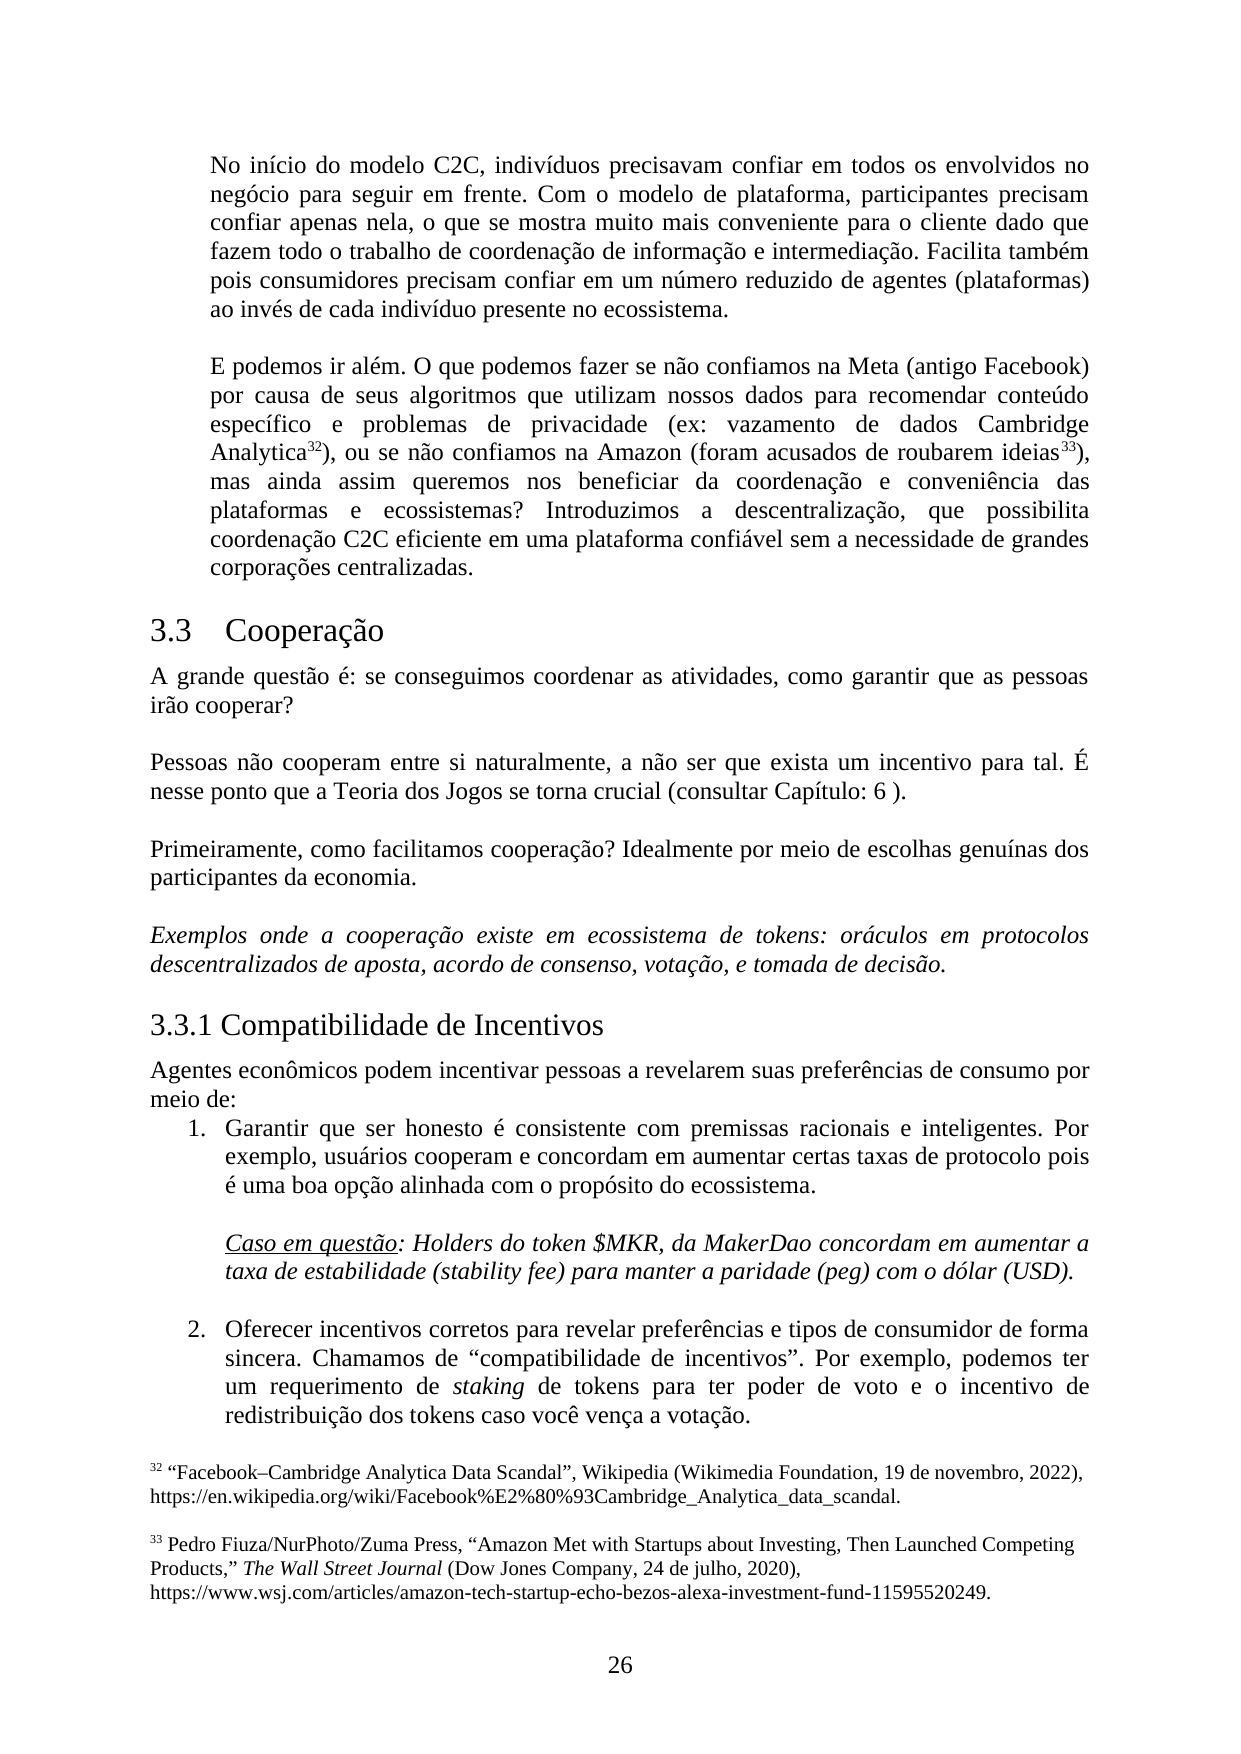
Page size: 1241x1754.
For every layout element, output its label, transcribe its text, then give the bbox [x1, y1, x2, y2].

list Oferecer incentivos corretos para revelar preferências e tipos de consumidor de forma sincera. Chamamos de “compatibilidade de incentivos”. Por exemplo, podemos ter um requerimento de staking de tokens para ter poder de voto e o incentivo de redistribuição dos tokens caso você vença a votação. [187, 1314, 1090, 1429]
text Caso em questão: Holders do token $MKR, da MakerDao concordam em aumentar a taxa de estabilidade (stability fee) para manter a paridade (peg) com o dólar (USD). [225, 1228, 1090, 1285]
text Pessoas não cooperam entre si naturalmente, a não ser que exista um incentivo para tal. É nesse ponto que a Teoria dos Jogos se torna crucial (consultar Cáp: 6 ). [150, 747, 1090, 805]
list Garantir que ser honesto é consistente com premissas racionais e inteligentes. Por exemplo, usuários cooperam e concordam em aumentar certas taxas de protocolo pois é uma boa opção alinhada com o propósito do ecossistema. [187, 1113, 1090, 1199]
text E podemos ir além. O que podemos fazer se não confiamos na Meta (antigo Facebook) por causa de seus algoritmos que utilizam nossos dados para recomendar conteúdo específico e problemas de privacidade (ex: vazamento de dados Cambridge Analytica), ou se não confiamos na Amazon (foram acusados de roubarem ideias), mas ainda assim queremos nos beneficiar da coordenação e conveniência das plataformas e ecossistemas? Introduzimos a descentralização, que possibilita coordenação C2C eficiente em uma plataforma confiável sem a necessidade de grandes corporações centralizadas. [210, 351, 1090, 581]
text Exemplos onde a cooperação existe em ecossistema de tokens: oráculos em protocolos descentralizados de aposta, acordo de consenso, votação, e tomada de decisão. [150, 920, 1090, 977]
text Agentes econômicos podem incentivar pessoas a revelarem suas preferências de consumo por meio de: [150, 1055, 1090, 1113]
subtitle Compatibilidade de Incentivos [150, 1007, 1090, 1043]
text No início do modelo C2C, indivíduos precisavam confiar em todos os envolvidos no negócio para seguir em frente. Com o modelo de plataforma, participantes precisam confiar apenas nela, o que se mostra muito mais conveniente para o cliente dado que fazem todo o trabalho de coordenação de informação e intermediação. Facilita também pois consumidores precisam confiar em um número reduzido de agentes (plataformas) ao invés de cada indivíduo presente no ecossistema. [210, 150, 1090, 322]
subtitle Cooperação [150, 610, 1090, 649]
text A grande questão é: se conseguimos coordenar as atividades, como garantir que as pessoas irão cooperar? [150, 661, 1090, 719]
text Primeiramente, como facilitamos cooperação? Idealmente por meio de escolhas genuínas dos participantes da economia. [150, 834, 1090, 891]
